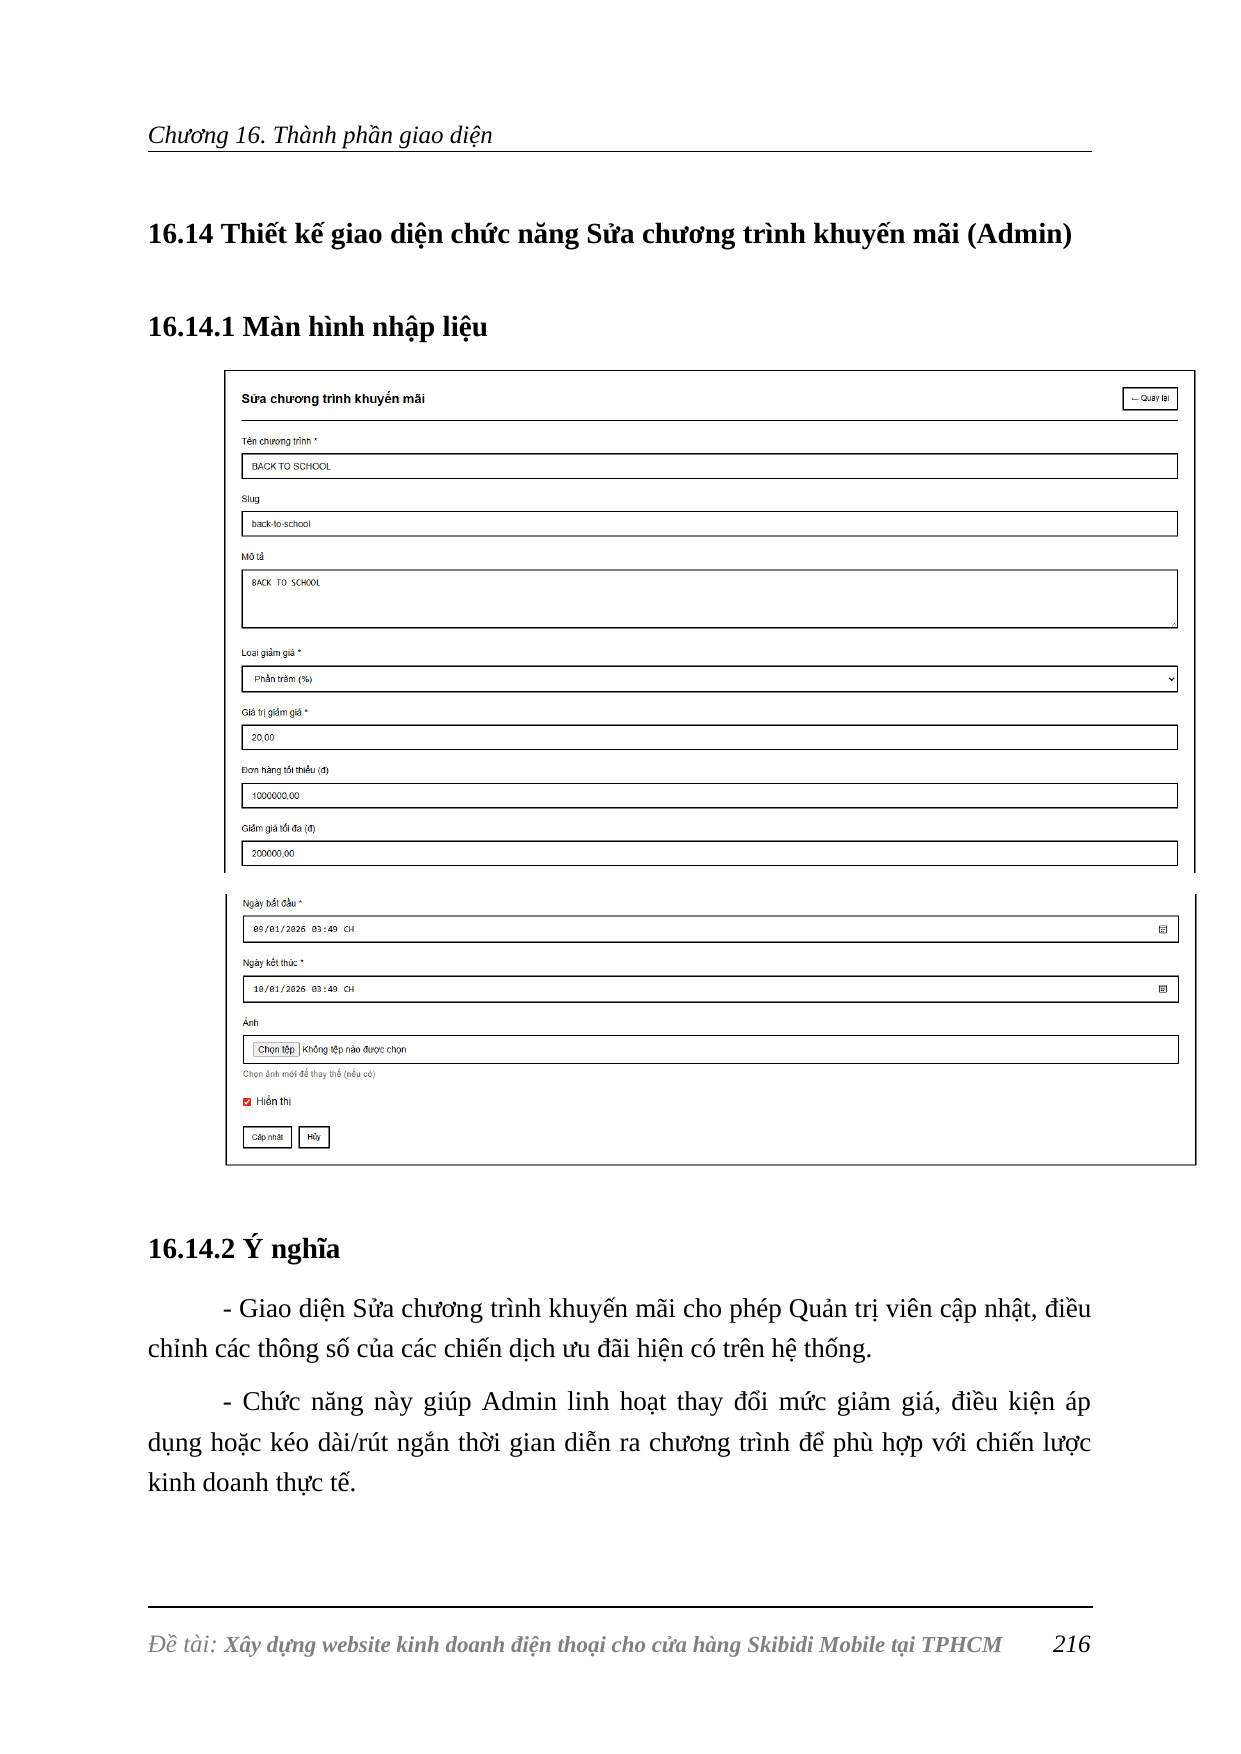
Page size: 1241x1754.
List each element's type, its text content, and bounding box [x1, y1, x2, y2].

text - Chức năng này giúp Admin linh hoạt thay đổi mức giảm giá, điều kiện áp dụng hoặc kéo dài/rút ngắn thời gian diễn ra chương trình để phù hợp với chiến lược kinh doanh thực tế. [148, 1385, 1092, 1497]
subtitle Thiết kế giao diện chức năng Sửa chương trình khuyến mãi (Admin) [148, 207, 1092, 253]
subtitle Màn hình nhập liệu [148, 303, 1092, 344]
picture [222, 369, 1197, 873]
subtitle Ý nghĩa [148, 1225, 1092, 1267]
picture [222, 894, 1198, 1166]
text - Giao diện Sửa chương trình khuyến mãi cho phép Quản trị viên cập nhật, điều chỉnh các thông số của các chiến dịch ưu đãi hiện có trên hệ thống. [148, 1292, 1092, 1363]
